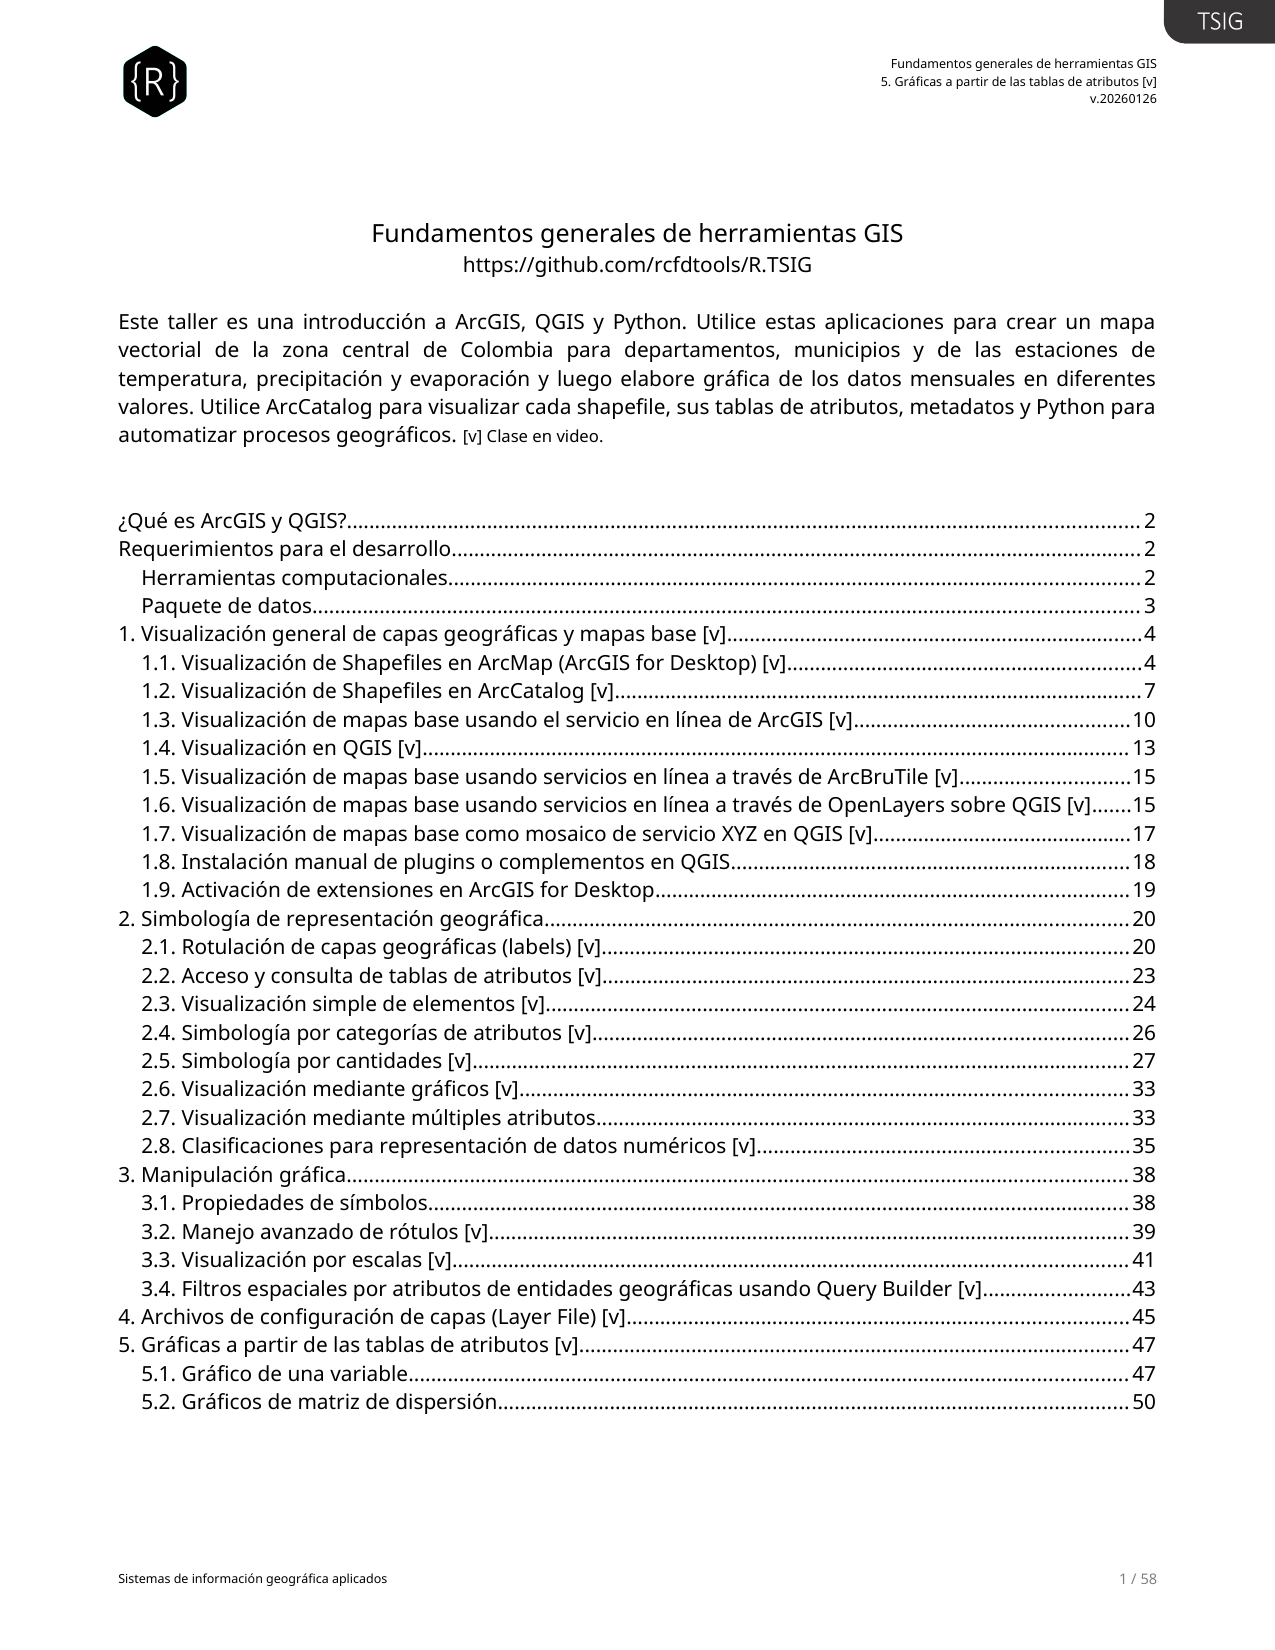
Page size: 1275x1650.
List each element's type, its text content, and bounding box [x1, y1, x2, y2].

text Herramientas computacionales 2 [141, 563, 1157, 591]
text 2.6. Visualización mediante gráficos [v] 33 [141, 1074, 1157, 1103]
text 2.8. Clasificaciones para representación de datos numéricos [v] 35 [141, 1131, 1157, 1160]
text 3.1. Propiedades de símbolos 38 [141, 1188, 1157, 1217]
text 1.6. Visualización de mapas base usando servicios en línea a través de OpenLayers sobre QGIS [v] 15 [141, 790, 1157, 819]
text 1.2. Visualización de Shapefiles en ArcCatalog [v] 7 [141, 676, 1157, 705]
text 1.1. Visualización de Shapefiles en ArcMap (ArcGIS for Desktop) [v] 4 [141, 648, 1157, 676]
text https://github.com/rcfdtools/R.TSIG [118, 250, 1157, 278]
text 2.3. Visualización simple de elementos [v] 24 [141, 989, 1157, 1018]
text 1.8. Instalación manual de plugins o complementos en QGIS 18 [141, 847, 1157, 876]
text 1.4. Visualización en QGIS [v] 13 [141, 733, 1157, 762]
text 5.2. Gráficos de matriz de dispersión 50 [141, 1387, 1157, 1416]
text 2.4. Simbología por categorías de atributos [v] 26 [141, 1018, 1157, 1046]
text 2.7. Visualización mediante múltiples atributos 33 [141, 1103, 1157, 1131]
text 1.3. Visualización de mapas base usando el servicio en línea de ArcGIS [v] 10 [141, 705, 1157, 733]
picture [1163, 0, 1275, 44]
text 1. Visualización general de capas geográficas y mapas base [v] 4 [118, 619, 1157, 648]
text 2. Simbología de representación geográfica 20 [118, 904, 1157, 932]
picture [118, 44, 192, 119]
text 3.2. Manejo avanzado de rótulos [v] 39 [141, 1217, 1157, 1245]
text 3.3. Visualización por escalas [v] 41 [141, 1245, 1157, 1274]
text 1.9. Activación de extensiones en ArcGIS for Desktop 19 [141, 876, 1157, 904]
text 1.7. Visualización de mapas base como mosaico de servicio XYZ en QGIS [v] 17 [141, 819, 1157, 847]
text 1.5. Visualización de mapas base usando servicios en línea a través de ArcBruTile [v] 15 [141, 762, 1157, 790]
text 3.4. Filtros espaciales por atributos de entidades geográficas usando Query Builder [v] 43 [141, 1274, 1157, 1302]
text 4. Archivos de configuración de capas (Layer File) [v] 45 [118, 1302, 1157, 1331]
text 2.2. Acceso y consulta de tablas de atributos [v] 23 [141, 961, 1157, 989]
text ¿Qué es ArcGIS y QGIS? 2 [118, 506, 1157, 534]
text 3. Manipulación gráfica 38 [118, 1160, 1157, 1188]
text 5.1. Gráfico de una variable 47 [141, 1359, 1157, 1387]
text 5. Gráficas a partir de las tablas de atributos [v] 47 [118, 1331, 1157, 1359]
text Fundamentos generales de herramientas GIS [118, 216, 1157, 250]
text Requerimientos para el desarrollo 2 [118, 534, 1157, 563]
text 2.1. Rotulación de capas geográficas (labels) [v] 20 [141, 932, 1157, 961]
text 2.5. Simbología por cantidades [v] 27 [141, 1046, 1157, 1074]
text Paquete de datos 3 [141, 591, 1157, 619]
